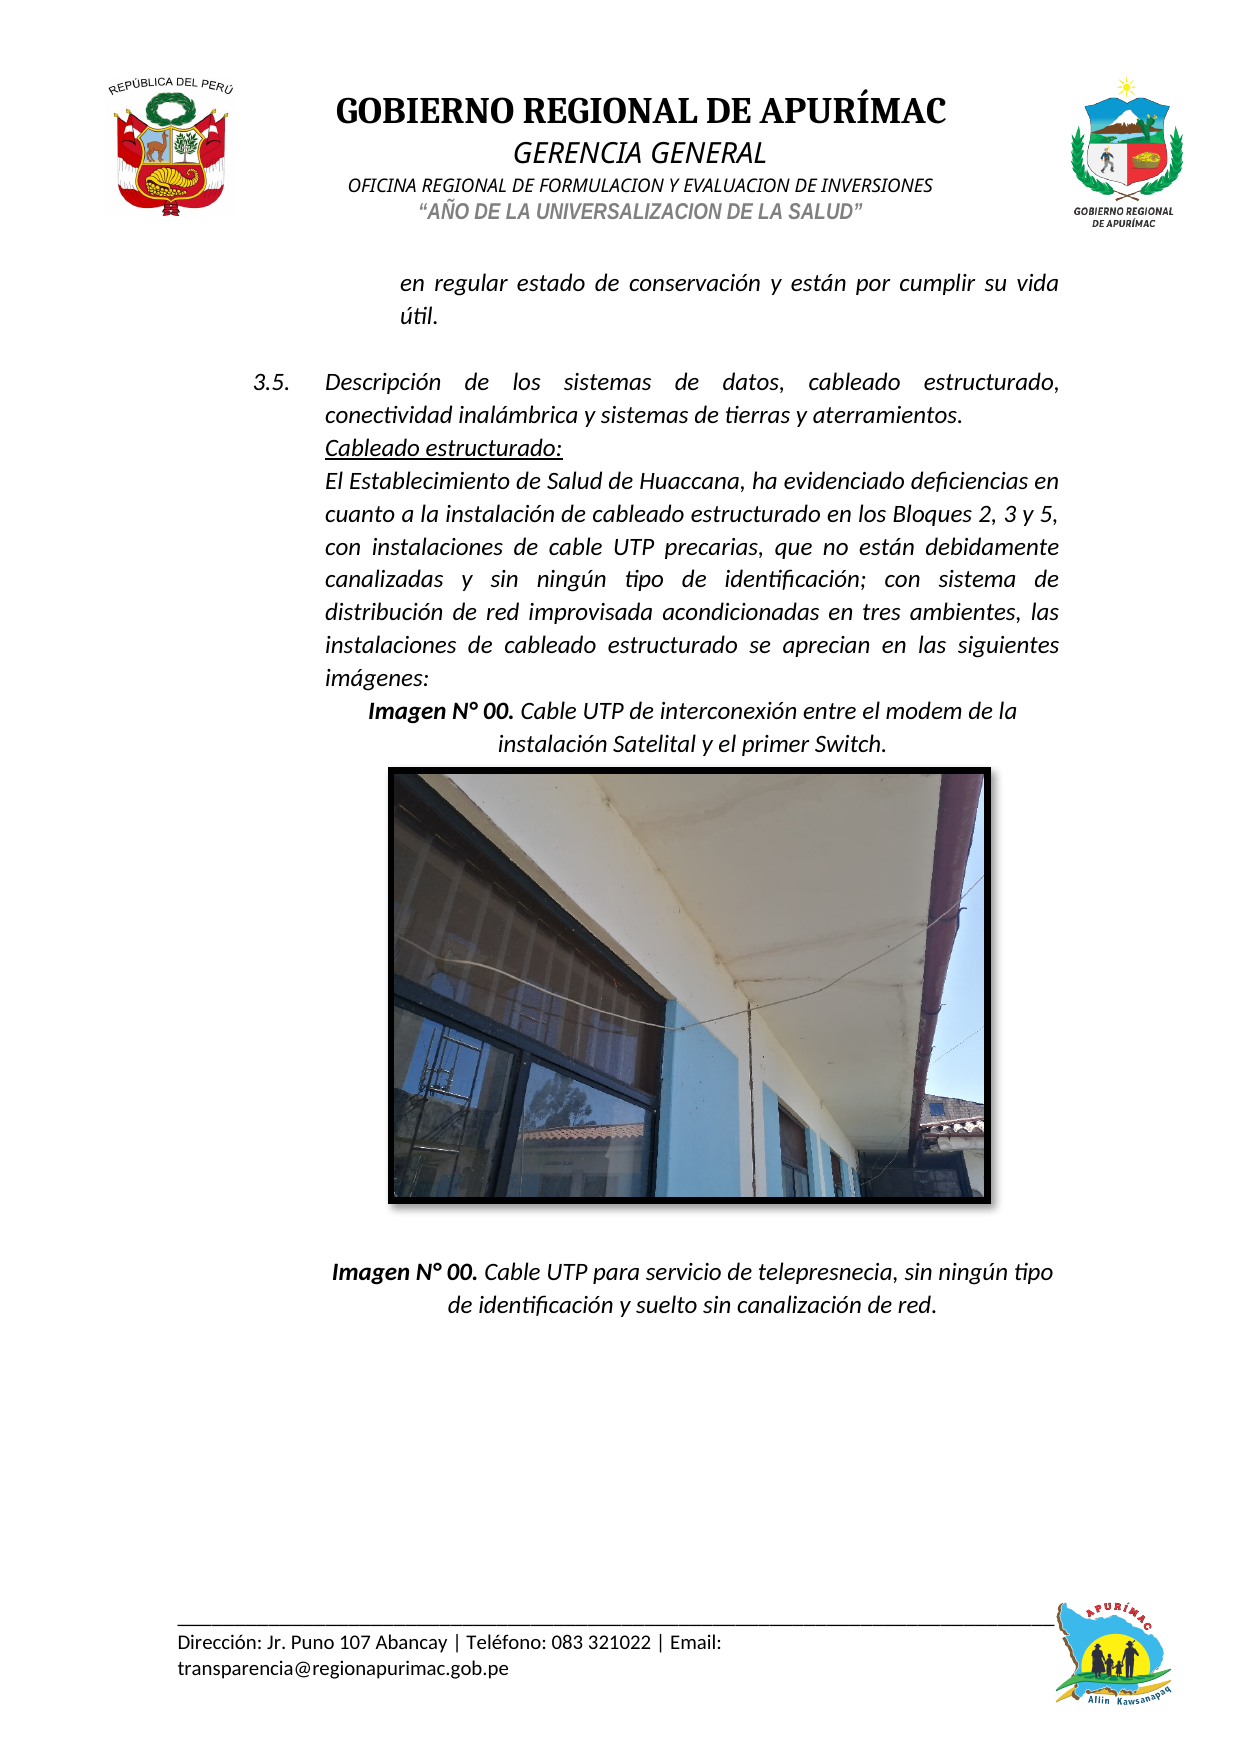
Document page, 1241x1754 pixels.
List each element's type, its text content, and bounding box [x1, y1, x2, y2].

list El Establecimiento de Salud de Huaccana, ha evidenciado deficiencias en cuanto a la instalación de cableado estructurado en los Bloques 2, 3 y 5, con instalaciones de cable UTP precarias, que no están debidamente canalizadas y sin ningún tipo de identificación; con sistema de distribución de red improvisada acondicionadas en tres ambientes, las instalaciones de cableado estructurado se aprecian en las siguientes imágenes: [325, 465, 1063, 693]
list Cableado estructurado: [325, 432, 1063, 462]
picture [1070, 75, 1184, 227]
list Imagen N° 00. Cable UTP de interconexión entre el modem de la instalación Satelital y el primer Switch. [325, 695, 1063, 759]
picture [105, 77, 236, 217]
picture [1055, 1602, 1172, 1705]
list Descripción de los sistemas de datos, cableado estructurado, conectividad inalámbrica y sistemas de tierras y aterramientos. [252, 366, 1063, 429]
picture [394, 774, 984, 1197]
list Imagen N° 00. Cable UTP para servicio de telepresnecia, sin ningún tipo de identificación y suelto sin canalización de red. [325, 1256, 1063, 1319]
